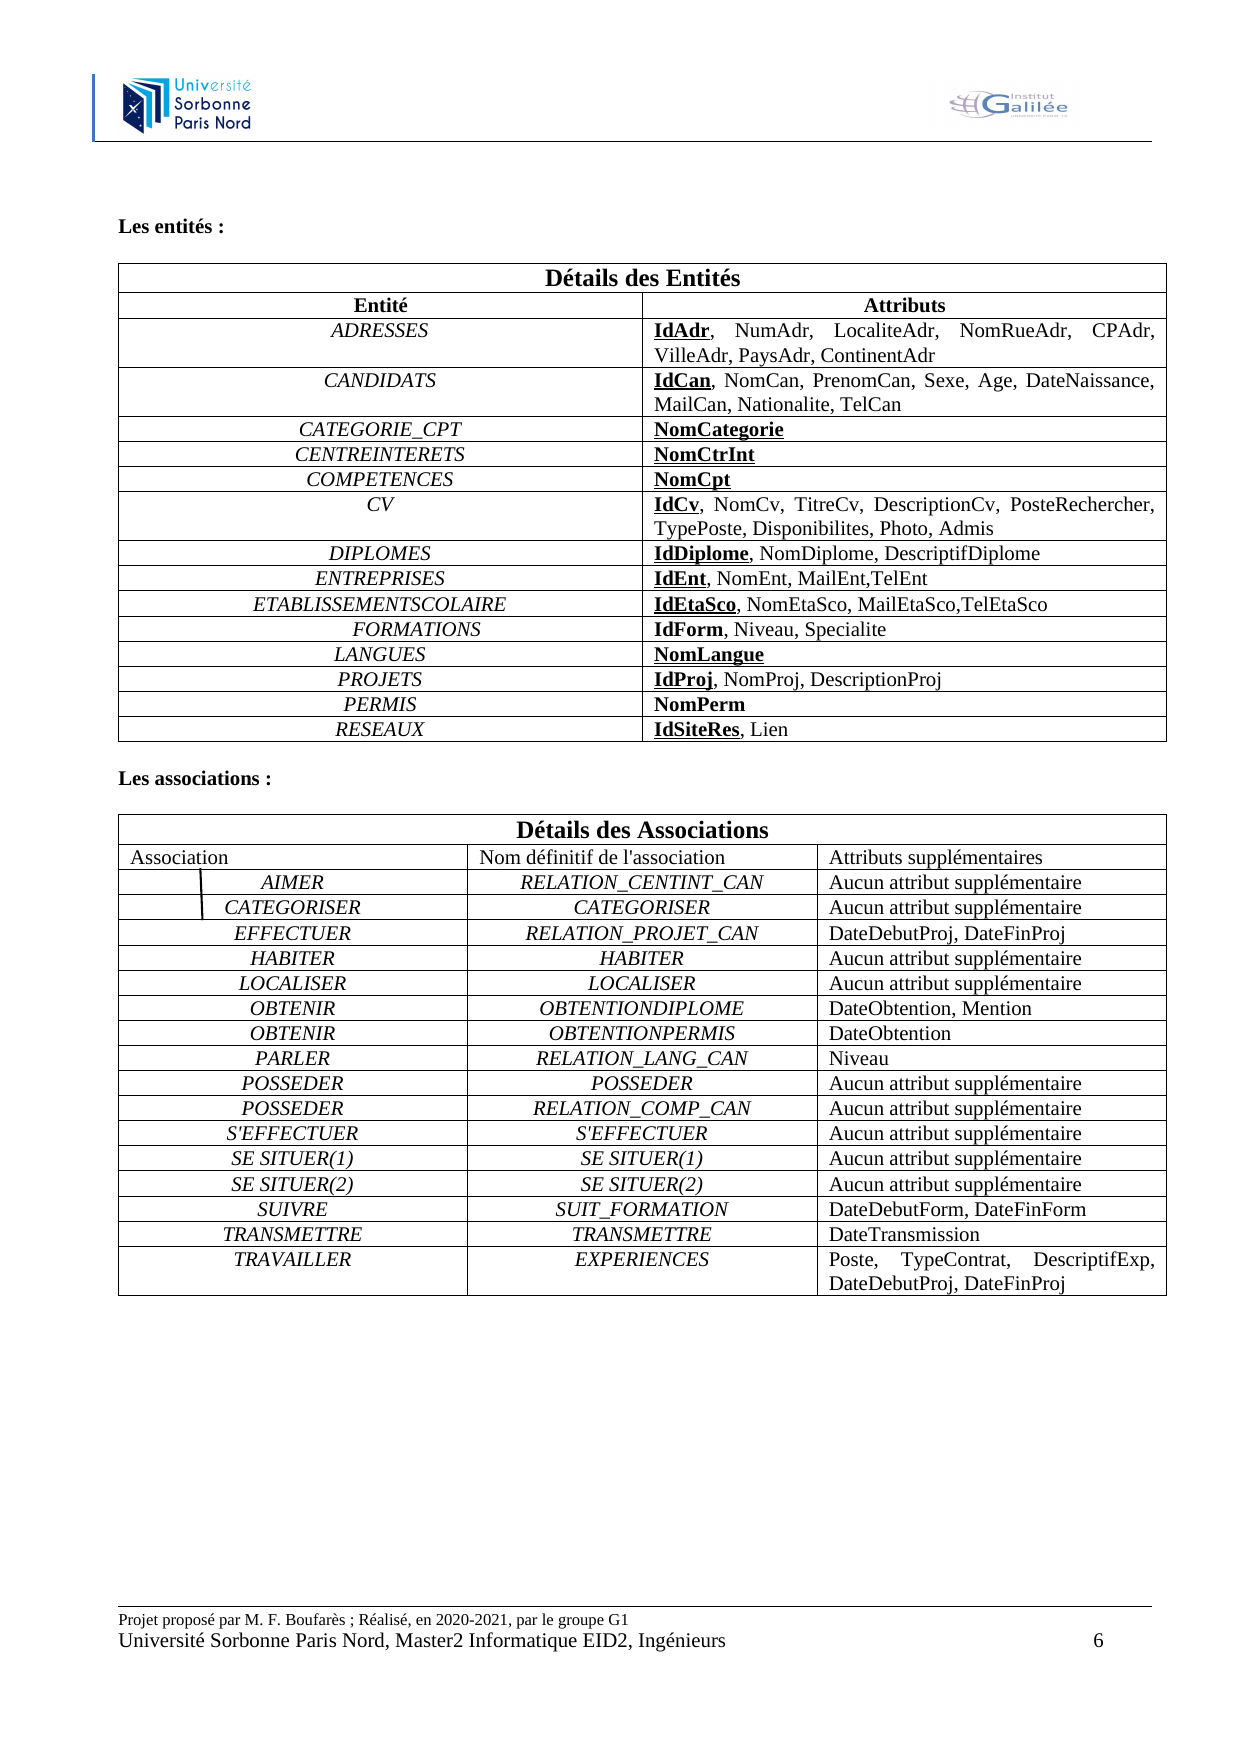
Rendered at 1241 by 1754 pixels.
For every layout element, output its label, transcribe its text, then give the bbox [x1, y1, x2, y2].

table_cell TRANSMETTRE [119, 1222, 467, 1246]
text Les associations : [118, 766, 1152, 790]
table_cell SUIT_FORMATION [468, 1197, 817, 1221]
table_cell TRAVAILLER [119, 1247, 467, 1295]
table_cell Niveau [818, 1046, 1166, 1070]
table_cell CANDIDATS [119, 368, 642, 416]
table_cell OBTENIR [119, 996, 467, 1020]
table_cell CATEGORISER [203, 895, 467, 919]
table_cell NomLangue [643, 642, 1166, 666]
table_cell IdForm, Niveau, Specialite [643, 617, 1166, 641]
table_cell PROJETS [119, 667, 642, 691]
table_cell Entité [119, 293, 642, 317]
table_cell ENTREPRISES [119, 566, 642, 590]
table_cell HABITER [468, 946, 817, 969]
table_cell CATEGORISER [468, 895, 817, 919]
table_cell Association [119, 845, 467, 869]
table_cell Attributs [643, 293, 1166, 317]
table_cell AIMER [202, 870, 467, 894]
table_cell LOCALISER [119, 971, 467, 995]
table_cell PERMIS [119, 692, 642, 716]
table_cell POSSEDER [119, 1096, 467, 1120]
table_cell SUIVRE [119, 1197, 467, 1221]
table_cell SE SITUER(1) [468, 1146, 817, 1170]
table_cell DateTransmission [818, 1222, 1166, 1246]
picture [118, 73, 256, 139]
table_cell IdCv, NomCv, TitreCv, DescriptionCv, PosteRechercher, TypePoste, Disponibilites, Photo, Admis [643, 492, 1166, 540]
table_cell S'EFFECTUER [468, 1121, 817, 1145]
table_cell DIPLOMES [119, 541, 642, 565]
table_cell Attributs supplémentaires [818, 845, 1166, 869]
table_cell NomCategorie [643, 417, 1166, 441]
table_cell FORMATIONS [119, 617, 642, 641]
table_cell DateDebutForm, DateFinForm [818, 1197, 1166, 1221]
table_cell IdEtaSco, NomEtaSco, MailEtaSco,TelEtaSco [643, 591, 1166, 616]
table_cell RELATION_LANG_CAN [468, 1046, 817, 1070]
table_cell Aucun attribut supplémentaire [818, 1071, 1166, 1095]
table_cell CENTREINTERETS [119, 442, 642, 466]
table_cell NomCpt [643, 467, 1166, 491]
table_cell Aucun attribut supplémentaire [818, 895, 1166, 919]
table_cell PARLER [119, 1046, 467, 1070]
table_cell CATEGORIE_CPT [119, 417, 642, 441]
table_header Détails des Associations [119, 815, 1166, 844]
table_cell Aucun attribut supplémentaire [818, 1096, 1166, 1120]
table_cell IdCan, NomCan, PrenomCan, Sexe, Age, DateNaissance, MailCan, Nationalite, TelCan [643, 368, 1166, 416]
table_cell Nom définitif de l'association [468, 845, 817, 869]
table_cell TRANSMETTRE [468, 1222, 817, 1246]
text Les entités : [118, 214, 1152, 238]
table_cell S'EFFECTUER [119, 1121, 467, 1145]
table_header Détails des Entités [119, 264, 1166, 292]
table_cell SE SITUER(2) [119, 1171, 467, 1196]
table_cell POSSEDER [468, 1071, 817, 1095]
table_cell DateObtention, Mention [818, 996, 1166, 1020]
table_cell Aucun attribut supplémentaire [818, 946, 1166, 969]
table_cell Poste, TypeContrat, DescriptifExp, DateDebutProj, DateFinProj [818, 1247, 1166, 1295]
table_cell NomCtrInt [643, 442, 1166, 466]
table_cell AIMER [119, 870, 200, 894]
picture [922, 75, 1095, 135]
table_cell LANGUES [119, 642, 642, 666]
table_cell Aucun attribut supplémentaire [818, 1121, 1166, 1145]
table_cell RELATION_PROJET_CAN [468, 920, 817, 944]
table_cell Aucun attribut supplémentaire [818, 1146, 1166, 1170]
table_cell IdSiteRes, Lien [643, 717, 1166, 741]
table_cell Aucun attribut supplémentaire [818, 971, 1166, 995]
table_cell POSSEDER [119, 1071, 467, 1095]
table_cell SE SITUER(1) [119, 1146, 467, 1170]
table_cell OBTENIR [119, 1021, 467, 1045]
table_cell CV [119, 492, 642, 540]
table_cell SE SITUER(2) [468, 1171, 817, 1196]
table_cell Aucun attribut supplémentaire [818, 870, 1166, 894]
table_cell IdAdr, NumAdr, LocaliteAdr, NomRueAdr, CPAdr, VilleAdr, PaysAdr, ContinentAdr [643, 319, 1166, 367]
table_cell ETABLISSEMENTSCOLAIRE [119, 591, 642, 616]
table_cell RELATION_CENTINT_CAN [468, 870, 817, 894]
table_cell IdDiplome, NomDiplome, DescriptifDiplome [643, 541, 1166, 565]
table_cell OBTENTIONPERMIS [468, 1021, 817, 1045]
table_cell LOCALISER [468, 971, 817, 995]
table_cell ADRESSES [119, 319, 642, 367]
table_cell DateObtention [818, 1021, 1166, 1045]
table_cell CATEGORISER [119, 895, 201, 919]
table_cell IdProj, NomProj, DescriptionProj [643, 667, 1166, 691]
table_cell COMPETENCES [119, 467, 642, 491]
table_cell OBTENTIONDIPLOME [468, 996, 817, 1020]
table_cell NomPerm [643, 692, 1166, 716]
table_cell EFFECTUER [119, 920, 467, 944]
table_cell HABITER [119, 946, 467, 969]
table_cell IdEnt, NomEnt, MailEnt,TelEnt [643, 566, 1166, 590]
table_cell Aucun attribut supplémentaire [818, 1171, 1166, 1196]
table_cell EXPERIENCES [468, 1247, 817, 1295]
table_cell RESEAUX [119, 717, 642, 741]
table_cell DateDebutProj, DateFinProj [818, 920, 1166, 944]
table_cell RELATION_COMP_CAN [468, 1096, 817, 1120]
